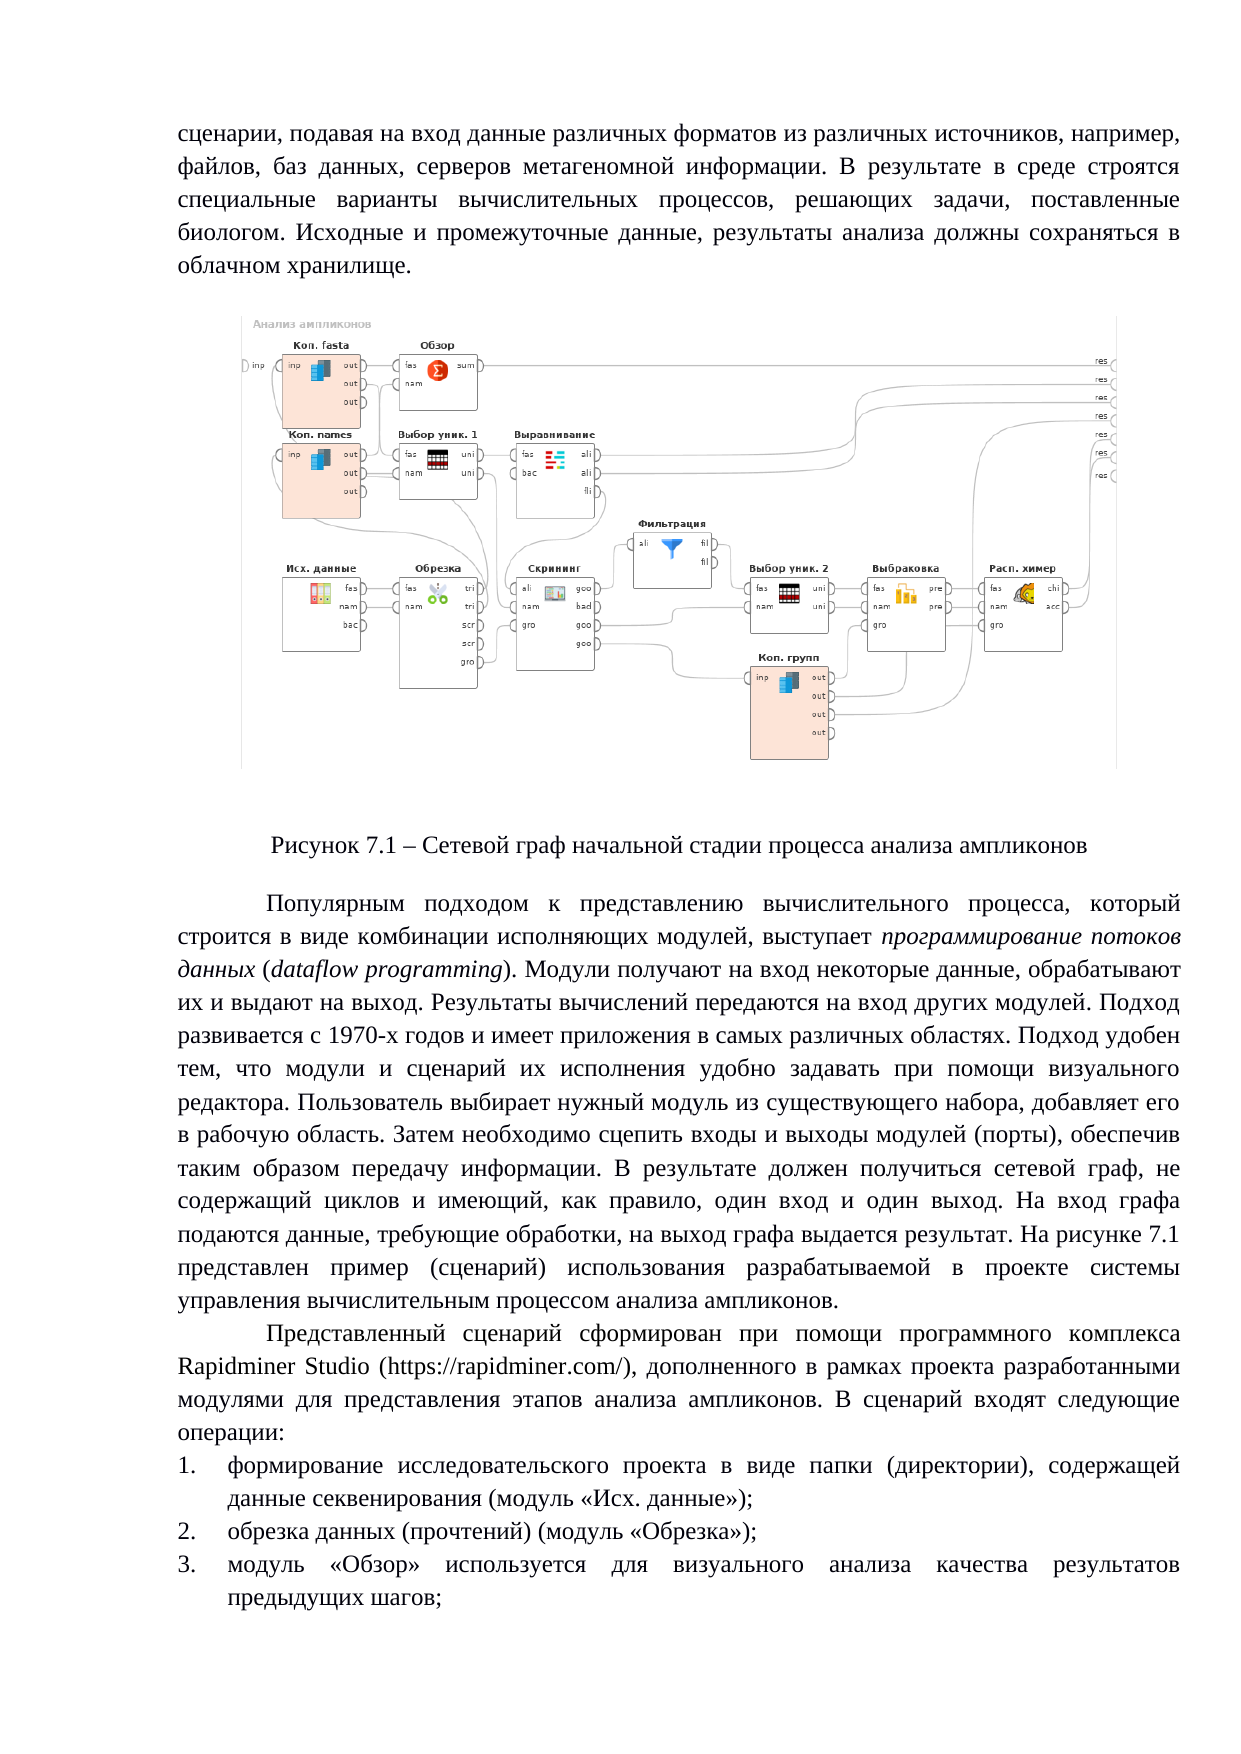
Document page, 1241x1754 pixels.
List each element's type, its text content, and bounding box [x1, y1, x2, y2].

text Сетевой граф начальной стадии процесса анализа ампликонов [177, 830, 1181, 859]
list модуль «Обзор» используется для визуального анализа качества результатов предыдущих шагов; [177, 1549, 1181, 1611]
text Представленный сценарий сформирован при помощи программного комплекса Rapidminer Studio (https://rapidminer.com/), дополненного в рамках проекта разработанными модулями для представления этапов анализа ампликонов. В сценарий входят следующие операции: [177, 1318, 1181, 1446]
picture [241, 316, 1117, 769]
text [177, 118, 1181, 279]
list обрезка данных (прочтений) (модуль «Обрезка»); [177, 1516, 1181, 1544]
text Популярным подходом к представлению вычислительного процесса, который строится в виде комбинации исполняющих модулей, выступает программирование потоков данных (dataflow programming). Модули получают на вход некоторые данные, обрабатывают их и выдают на выход. Результаты вычислений передаются на вход других модулей. Подход развивается с 1970-х годов и имеет приложения в самых различных областях. Подход удобен тем, что модули и сценарий их исполнения удобно задавать при помощи визуального редактора. Пользователь выбирает нужный модуль из существующего набора, добавляет его в рабочую область. Затем необходимо сцепить входы и выходы модулей (порты), обеспечив таким образом передачу информации. В результате должен получиться сетевой граф, не содержащий циклов и имеющий, как правило, один вход и один выход. На вход графа подаются данные, требующие обработки, на выход графа выдается результат. На рисунке 7.1 представлен пример (сценарий) использования разрабатываемой в проекте системы управления вычислительным процессом анализа ампликонов. [177, 888, 1181, 1313]
list формирование исследовательского проекта в виде папки (директории), содержащей данные секвенирования (модуль «Исх. данные»); [177, 1450, 1181, 1512]
